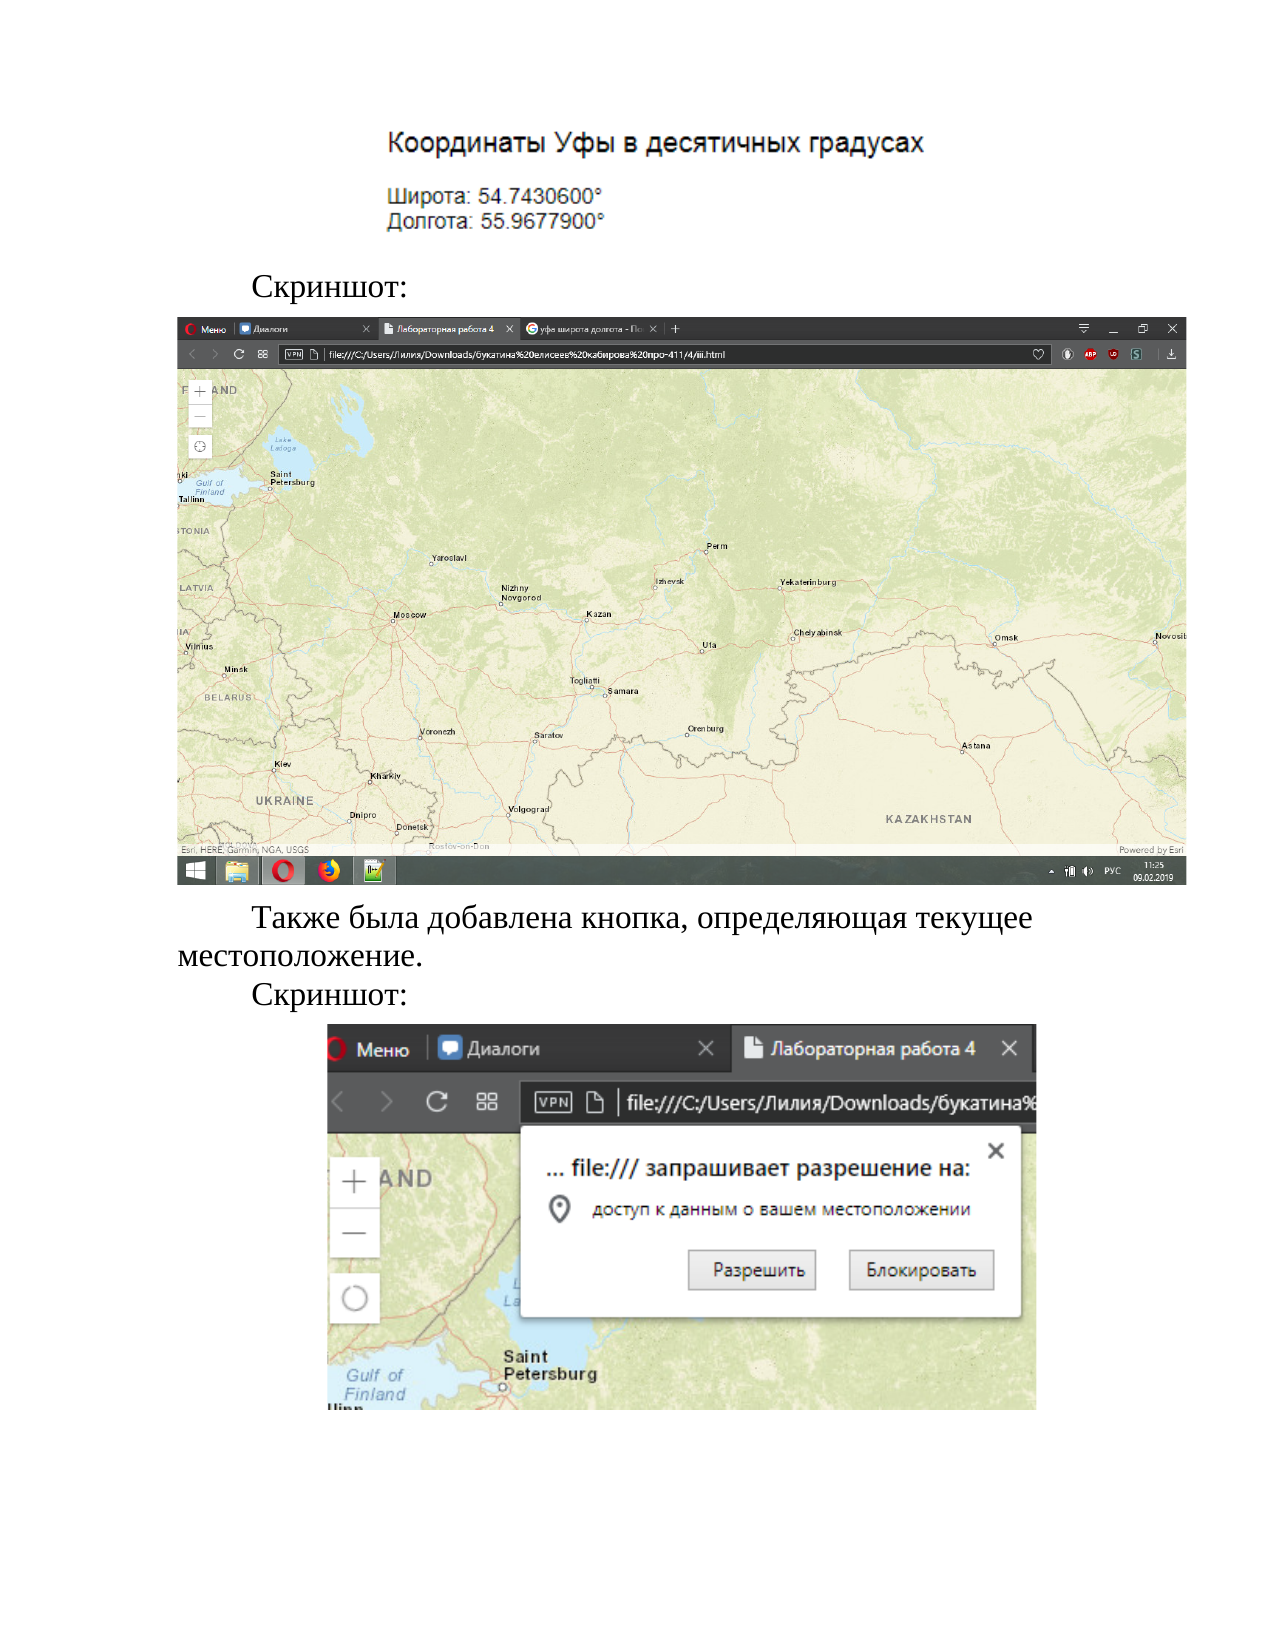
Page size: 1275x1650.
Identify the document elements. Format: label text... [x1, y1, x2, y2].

text Также была добавлена кнопка, определяющая текущее местоположение. [177, 897, 1186, 974]
text Скриншот: [177, 267, 1186, 305]
picture [177, 317, 1187, 885]
text Скриншот: [177, 974, 1186, 1012]
picture [368, 118, 995, 254]
picture [327, 1024, 1037, 1410]
